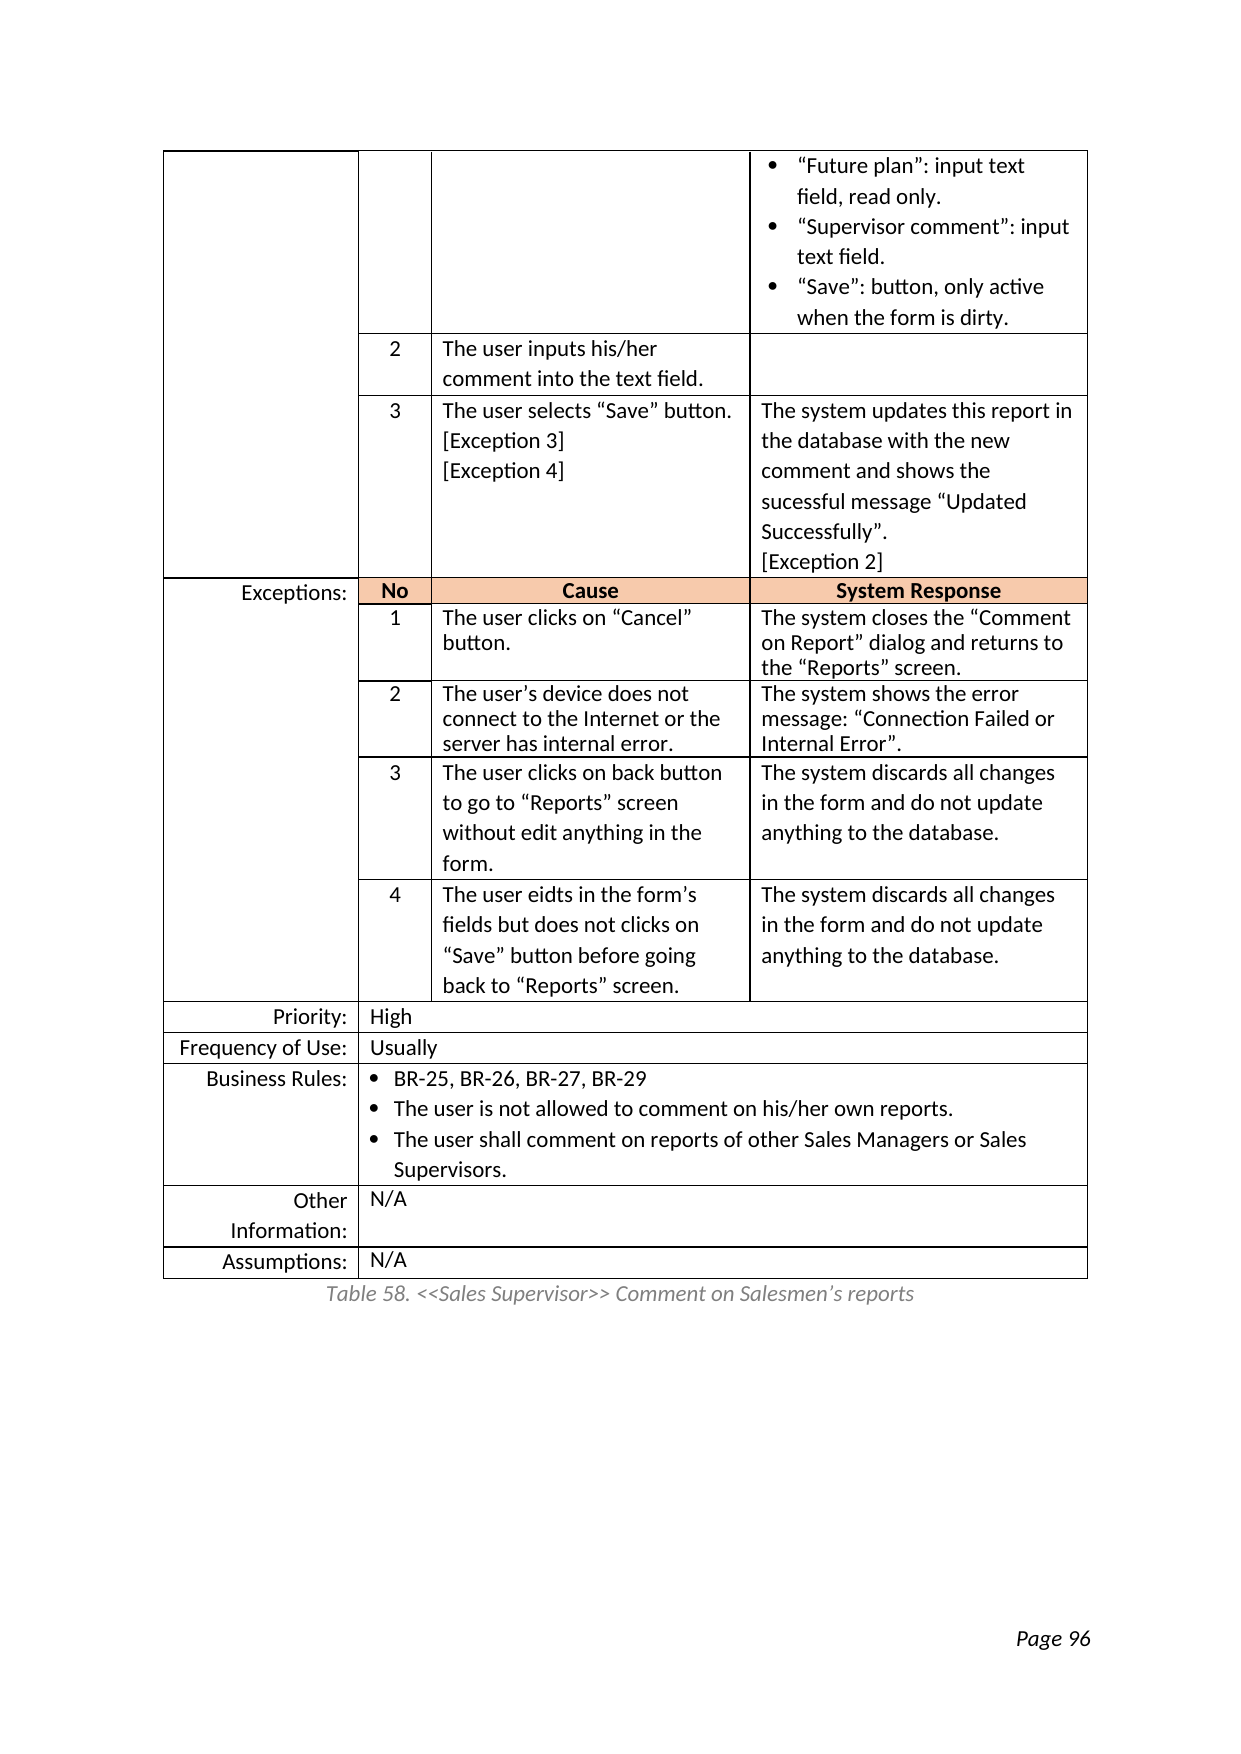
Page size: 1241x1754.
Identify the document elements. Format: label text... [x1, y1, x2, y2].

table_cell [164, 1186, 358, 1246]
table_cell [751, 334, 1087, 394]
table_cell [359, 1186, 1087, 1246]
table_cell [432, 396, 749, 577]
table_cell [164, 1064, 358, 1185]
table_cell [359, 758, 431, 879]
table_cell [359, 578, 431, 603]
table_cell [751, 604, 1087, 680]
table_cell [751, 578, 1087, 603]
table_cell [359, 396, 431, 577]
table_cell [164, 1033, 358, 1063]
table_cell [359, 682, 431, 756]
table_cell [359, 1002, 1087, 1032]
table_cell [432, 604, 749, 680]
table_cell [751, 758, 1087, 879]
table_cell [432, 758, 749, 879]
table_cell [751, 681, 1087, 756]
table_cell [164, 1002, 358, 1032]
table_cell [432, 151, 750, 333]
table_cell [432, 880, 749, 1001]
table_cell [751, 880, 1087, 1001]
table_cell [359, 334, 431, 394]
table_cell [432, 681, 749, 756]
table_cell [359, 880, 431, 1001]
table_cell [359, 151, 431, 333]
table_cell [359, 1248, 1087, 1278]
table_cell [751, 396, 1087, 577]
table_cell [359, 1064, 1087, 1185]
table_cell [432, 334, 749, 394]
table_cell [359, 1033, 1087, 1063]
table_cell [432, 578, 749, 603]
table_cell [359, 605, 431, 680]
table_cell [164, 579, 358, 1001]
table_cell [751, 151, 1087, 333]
text Table 58. <<Sales Supervisor>> Comment on Salesmen’s reports [150, 1279, 1093, 1307]
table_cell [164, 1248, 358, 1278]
